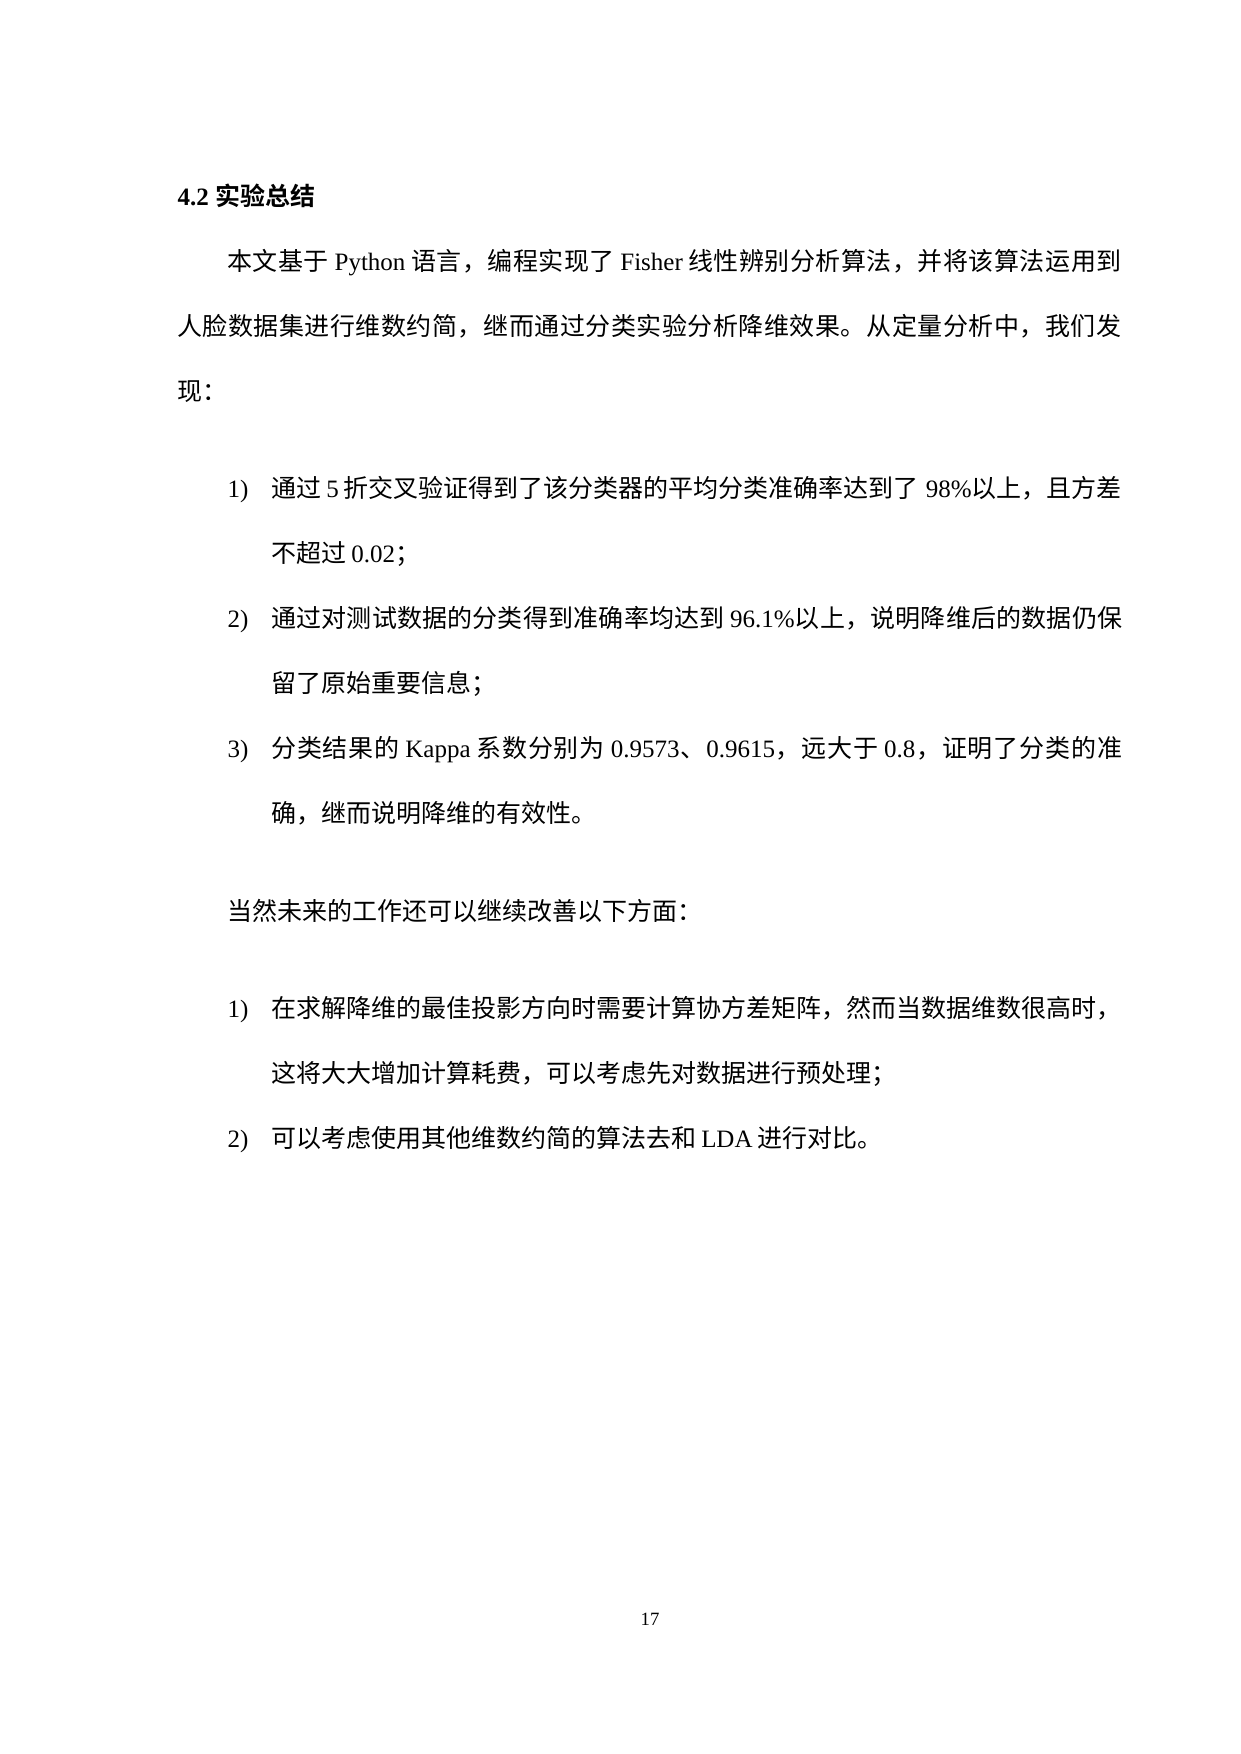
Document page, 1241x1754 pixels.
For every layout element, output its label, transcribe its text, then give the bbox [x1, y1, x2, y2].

list 通过对测试数据的分类得到准确率均达到96.1%以上，说明降维后的数据仍保留了原始重要信息； [227, 584, 1122, 714]
text 本文基于Python语言，编程实现了Fisher线性辨别分析算法，并将该算法运用到人脸数据集进行维数约简，继而通过分类实验分析降维效果。从定量分析中，我们发现： [177, 227, 1122, 422]
list 通过5折交叉验证得到了该分类器的平均分类准确率达到了98%以上，且方差不超过0.02； [227, 454, 1122, 584]
list 可以考虑使用其他维数约简的算法去和LDA进行对比。 [227, 1104, 1122, 1169]
list 分类结果的Kappa系数分别为0.9573、0.9615，远大于0.8，证明了分类的准确，继而说明降维的有效性。 [227, 714, 1122, 844]
list 在求解降维的最佳投影方向时需要计算协方差矩阵，然而当数据维数很高时，这将大大增加计算耗费，可以考虑先对数据进行预处理； [227, 974, 1122, 1104]
text 当然未来的工作还可以继续改善以下方面： [227, 877, 1122, 942]
list 实验总结 [177, 162, 1122, 227]
